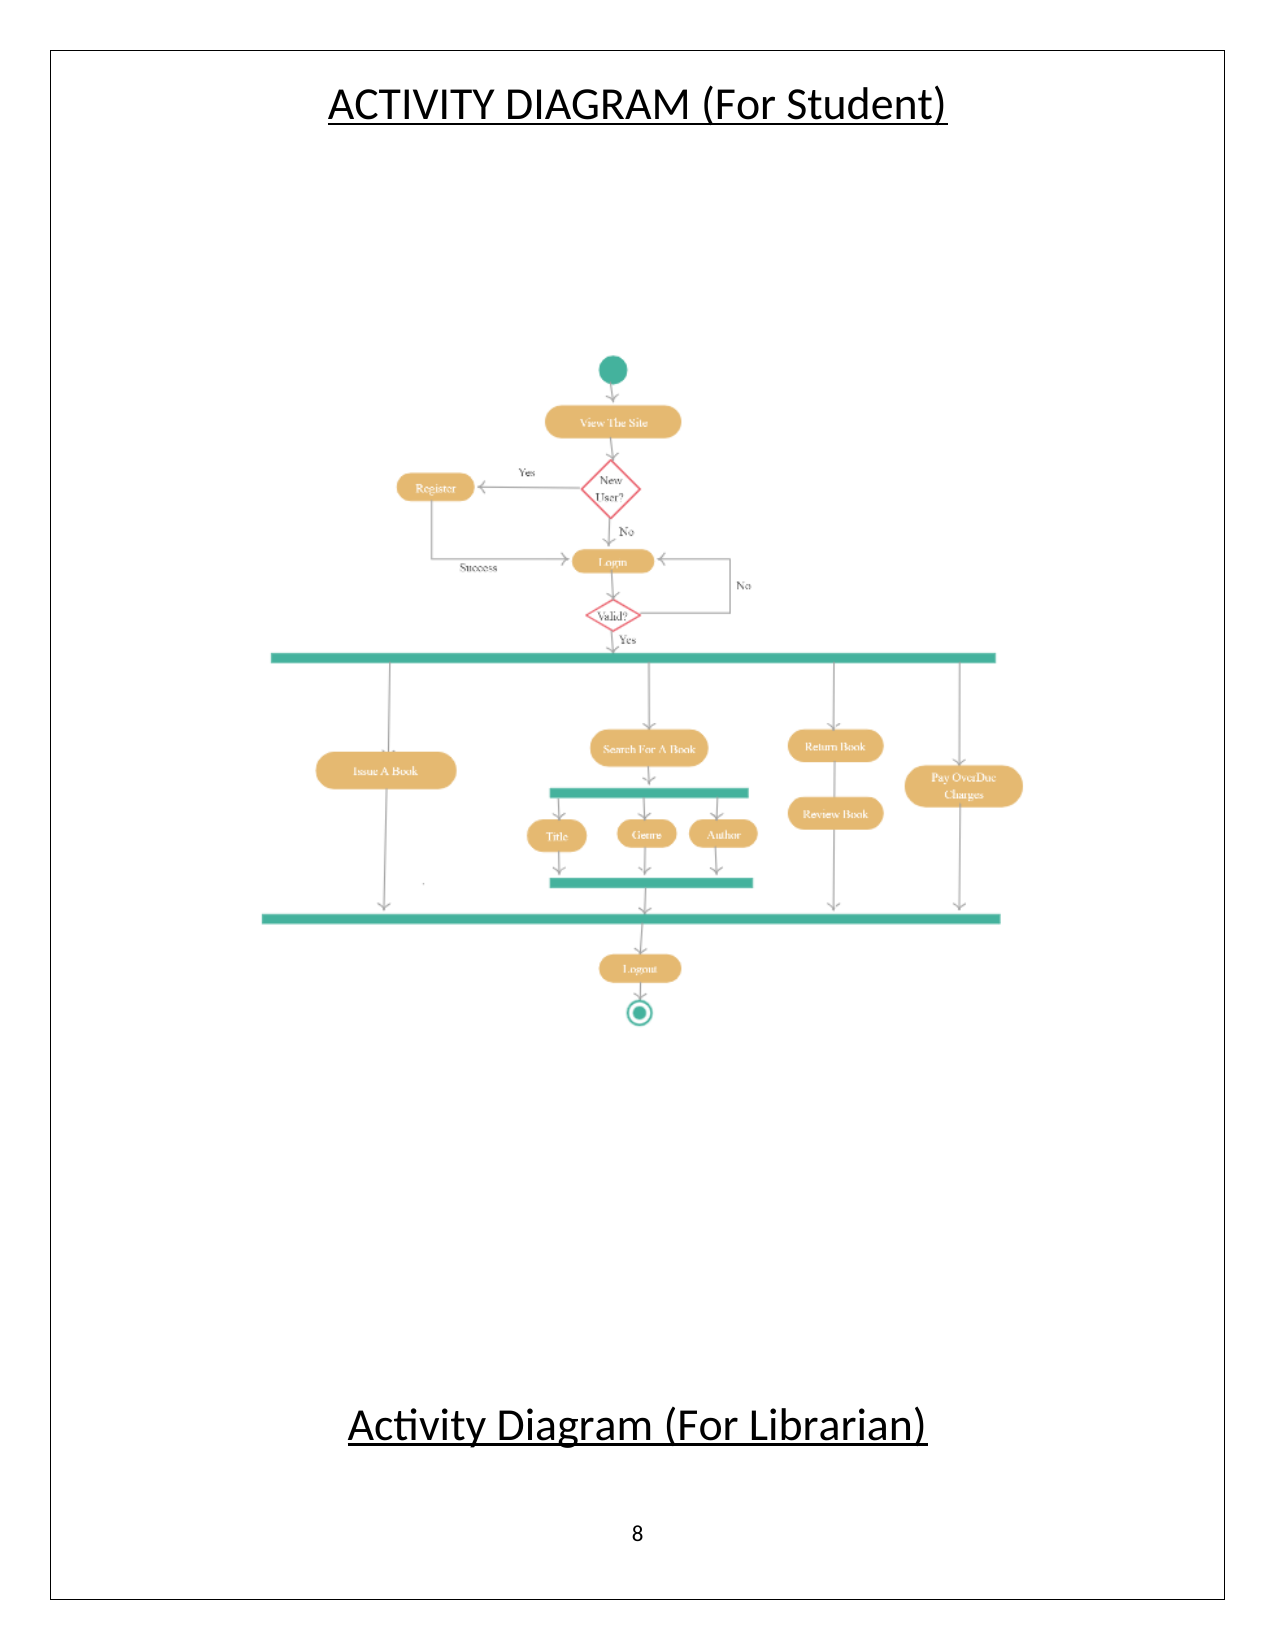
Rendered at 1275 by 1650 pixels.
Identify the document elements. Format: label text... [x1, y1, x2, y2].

text ACTIVITY DIAGRAM (For Student) [75, 75, 1200, 131]
picture [75, 323, 1200, 1056]
text Activity Diagram (For Librarian) [75, 1395, 1200, 1451]
